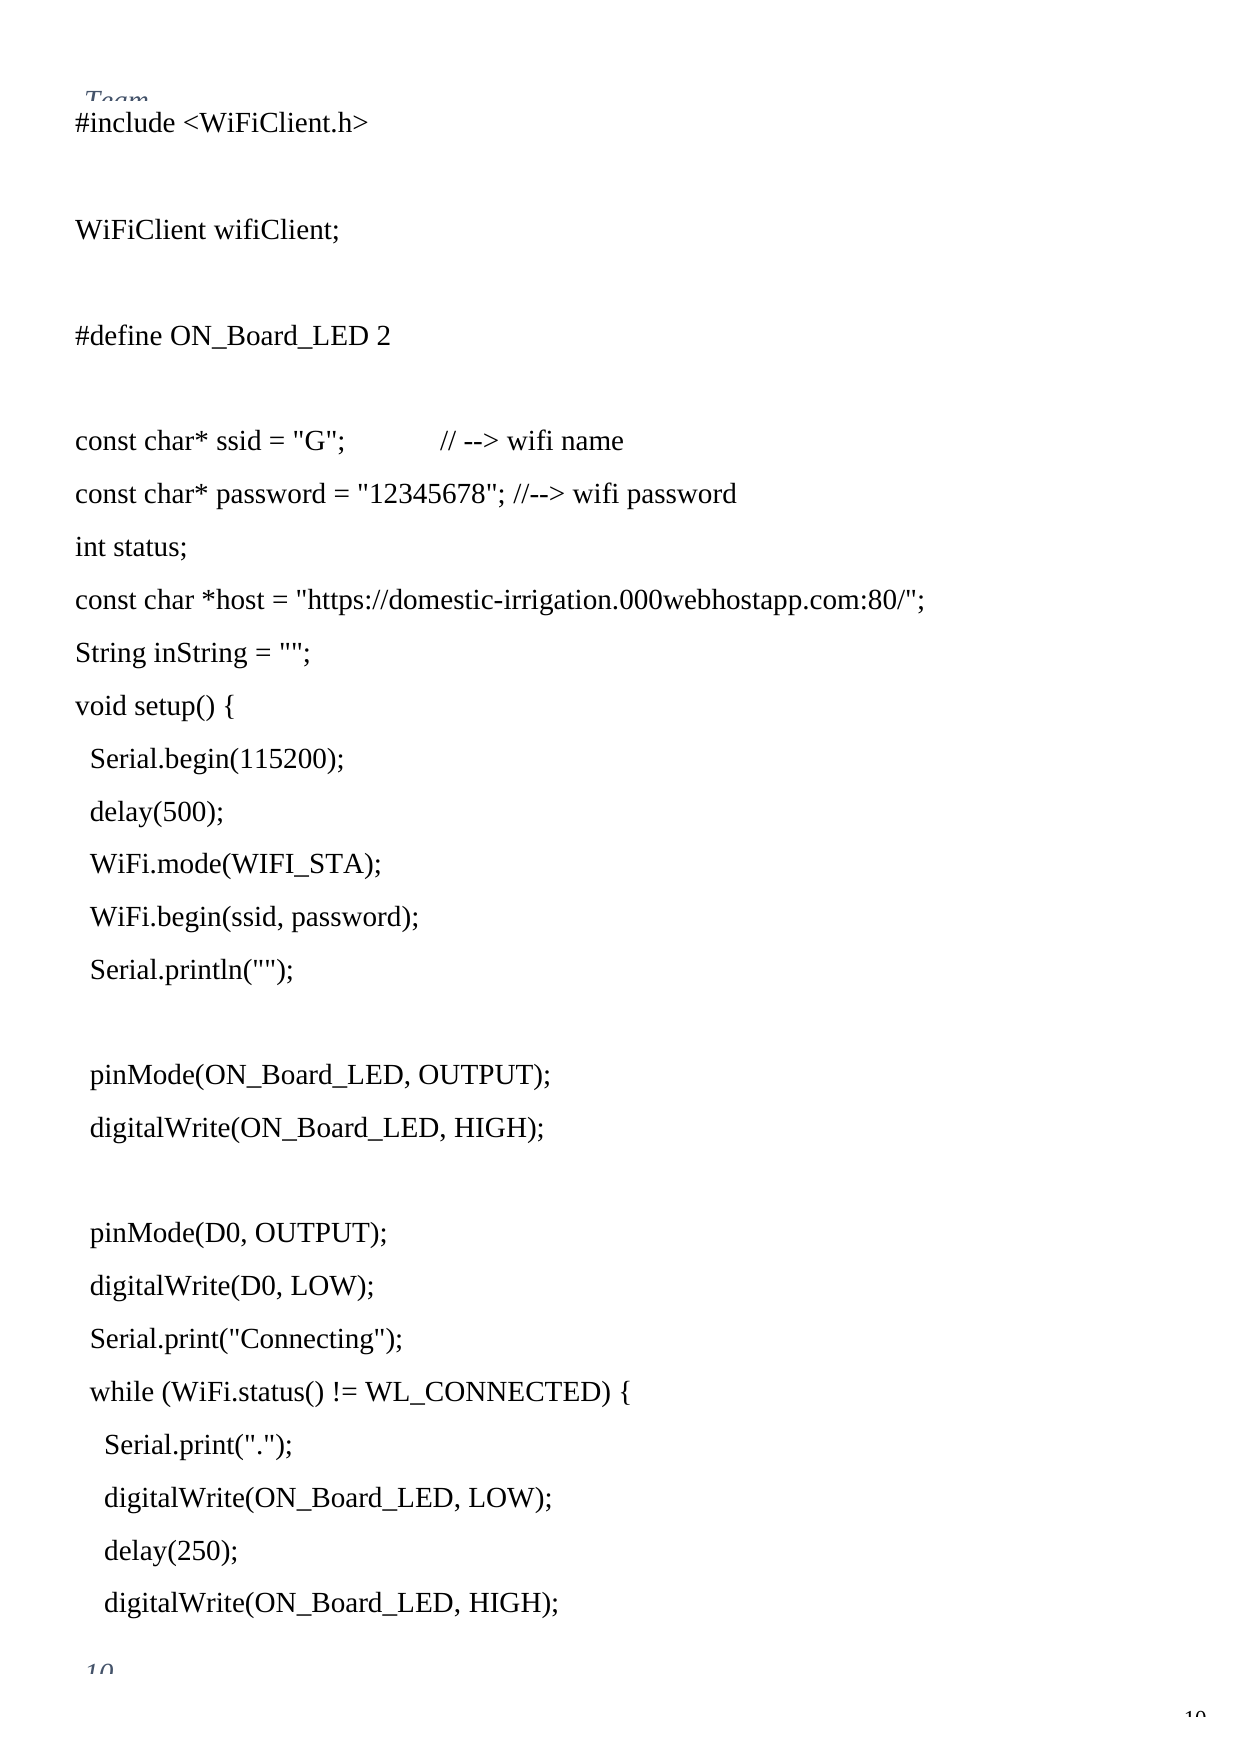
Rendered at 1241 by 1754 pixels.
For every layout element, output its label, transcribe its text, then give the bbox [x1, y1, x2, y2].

text pinMode(D0, OUTPUT); digitalWrite(D0, LOW); Serial.print("Connecting"); [89, 1215, 492, 1355]
text const char* ssid = "G"; // --> wifi name [75, 423, 1178, 457]
text while (WiFi.status() != WL_CONNECTED) { Serial.print("."); digitalWrite(ON_Board_LED, LOW); delay(250); [89, 1374, 634, 1566]
text digitalWrite(ON_Board_LED, HIGH); [104, 1586, 1178, 1619]
text pinMode(ON_Board_LED, OUTPUT); digitalWrite(ON_Board_LED, HIGH); [89, 1057, 553, 1143]
text const char* password = "12345678"; //--> wifi password int status; [75, 476, 765, 563]
text WiFiClient wifiClient; [75, 212, 1178, 245]
text const char *host = "https://domestic-irrigation.000webhostapp.com:80/"; String inString = ""; [75, 582, 927, 668]
text void setup() { Serial.begin(115200); delay(500); WiFi.mode(WIFI_STA); WiFi.begin(ssid, password); Serial.println(""); [75, 688, 421, 986]
text #include <WiFiClient.h> [75, 106, 1178, 140]
text #define ON_Board_LED 2 [75, 318, 1178, 351]
